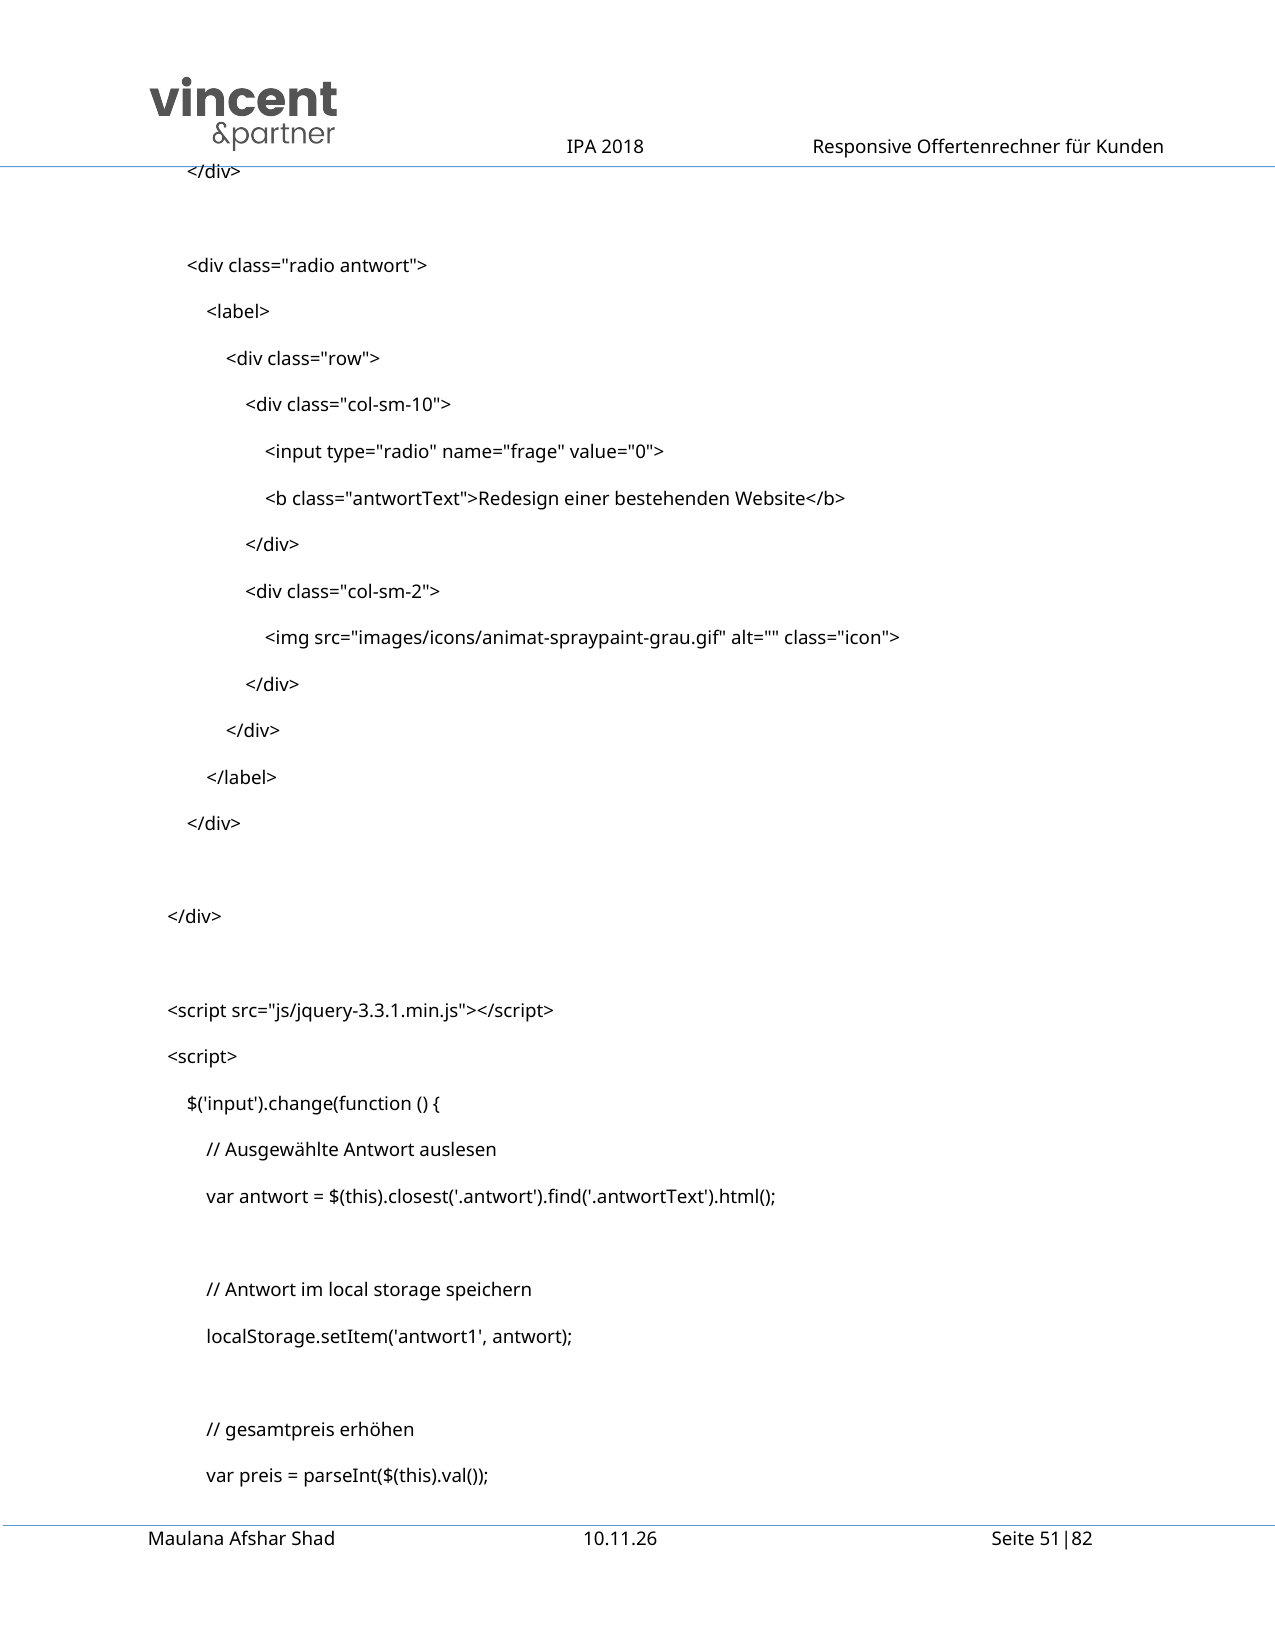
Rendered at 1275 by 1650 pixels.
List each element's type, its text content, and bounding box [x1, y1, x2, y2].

text <div class="col-sm-2"> [148, 578, 1127, 603]
text $('input').change(function () { [148, 1090, 1127, 1116]
text <img src="images/icons/animat-spraypaint-grau.gif" alt="" class="icon"> [148, 624, 1127, 650]
text // gesamtpreis erhöhen [148, 1416, 1127, 1442]
text </div> [148, 811, 1127, 836]
text <label> [148, 298, 1127, 324]
text <script> [148, 1043, 1127, 1069]
text </div> [148, 671, 1127, 697]
text <b class="antwortText">Redesign einer bestehenden Website</b> [148, 485, 1127, 510]
text </label> [148, 764, 1127, 790]
text <script src="js/jquery-3.3.1.min.js"></script> [148, 997, 1127, 1022]
text // Antwort im local storage speichern [148, 1276, 1127, 1302]
text </div> [148, 159, 1127, 184]
text <div class="col-sm-10"> [148, 392, 1127, 417]
text </div> [148, 904, 1127, 929]
text <input type="radio" name="frage" value="0"> [148, 438, 1127, 464]
text localStorage.setItem('antwort1', antwort); [148, 1323, 1127, 1348]
text <div class="row"> [148, 345, 1127, 371]
text // Ausgewählte Antwort auslesen [148, 1137, 1127, 1162]
text var antwort = $(this).closest('.antwort').find('.antwortText').html(); [148, 1183, 1127, 1209]
text </div> [148, 531, 1127, 557]
text <div class="radio antwort"> [148, 252, 1127, 277]
picture [147, 73, 338, 154]
text var preis = parseInt($(this).val()); [148, 1463, 1127, 1488]
text </div> [148, 718, 1127, 743]
